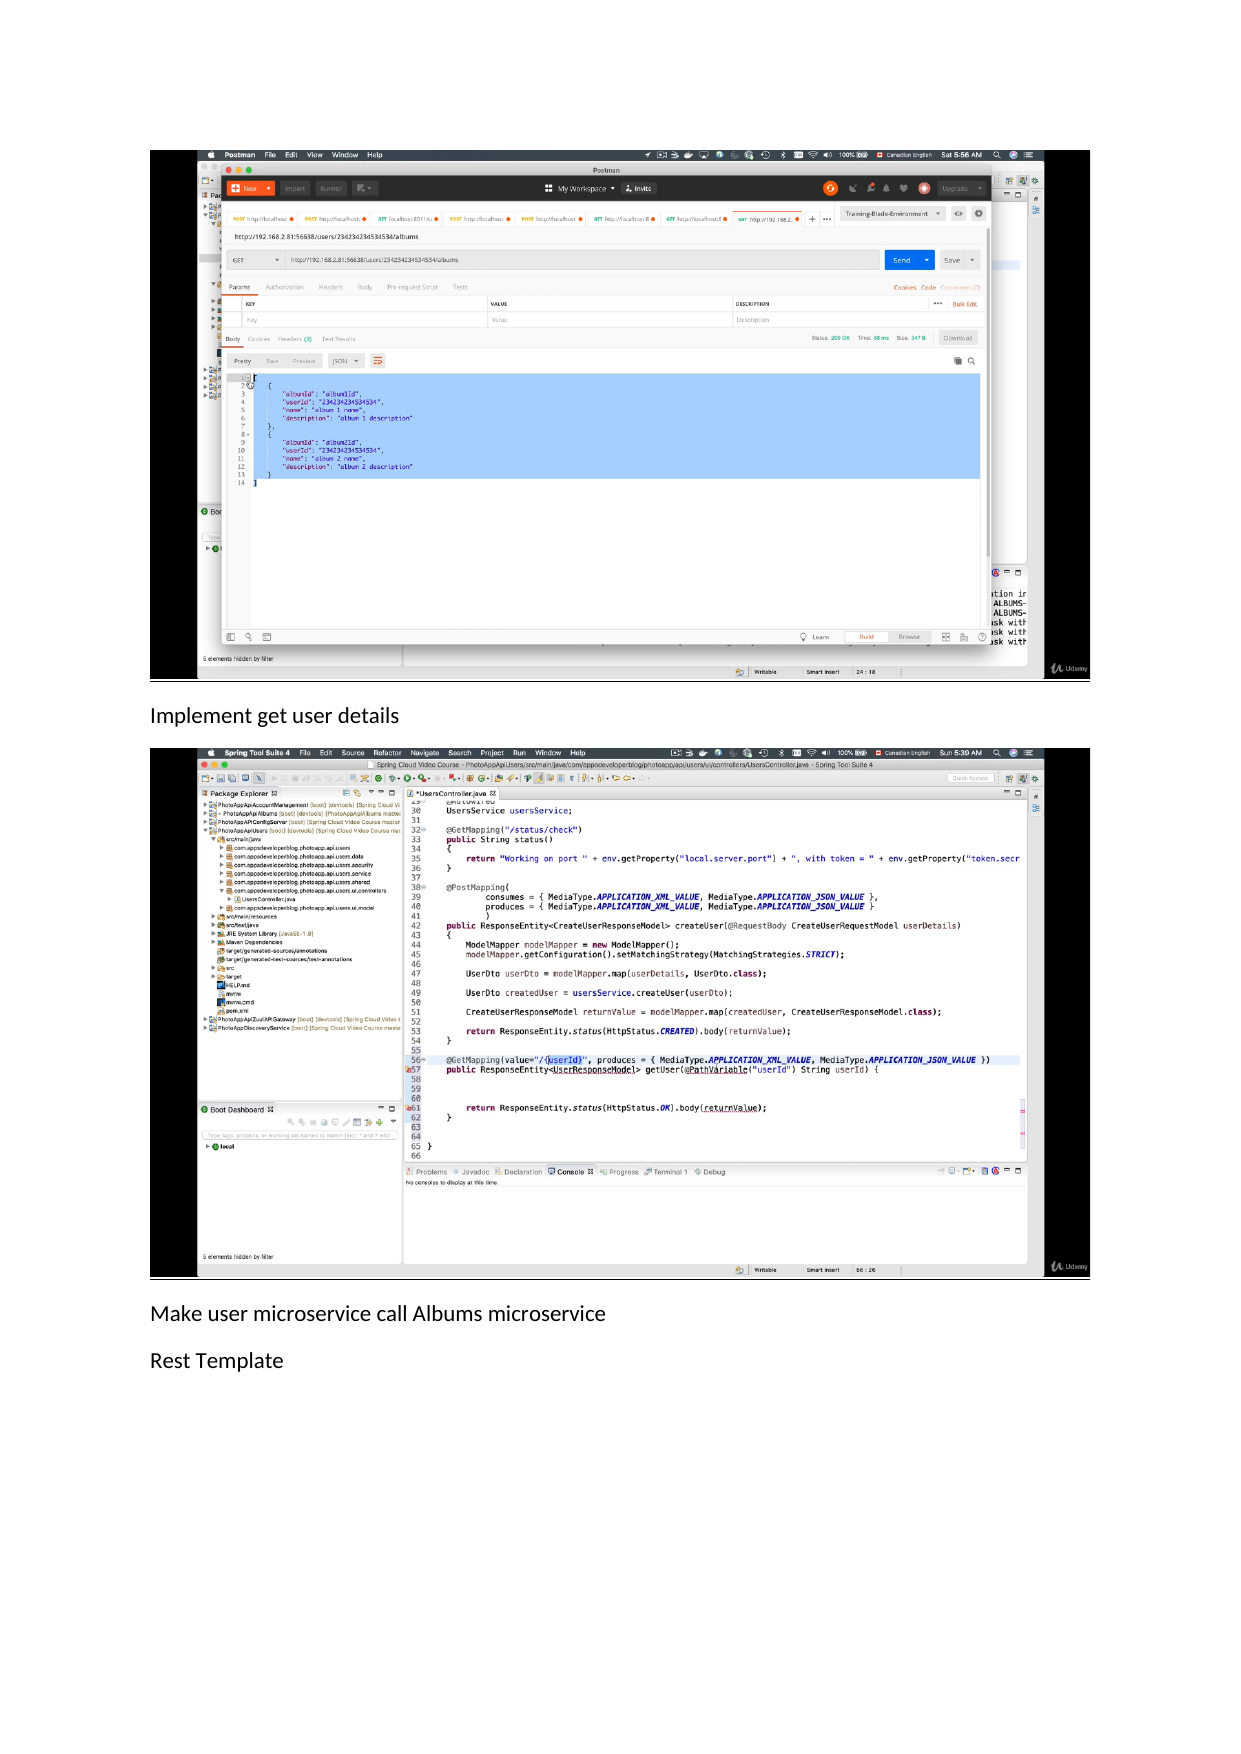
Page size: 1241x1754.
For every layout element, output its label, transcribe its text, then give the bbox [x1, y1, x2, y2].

text Rest Template [150, 1346, 1090, 1374]
text Implement get user details [150, 701, 1090, 729]
picture [150, 150, 1091, 679]
text Make user microservice call Albums microservice [150, 1299, 1090, 1327]
picture [150, 748, 1091, 1277]
